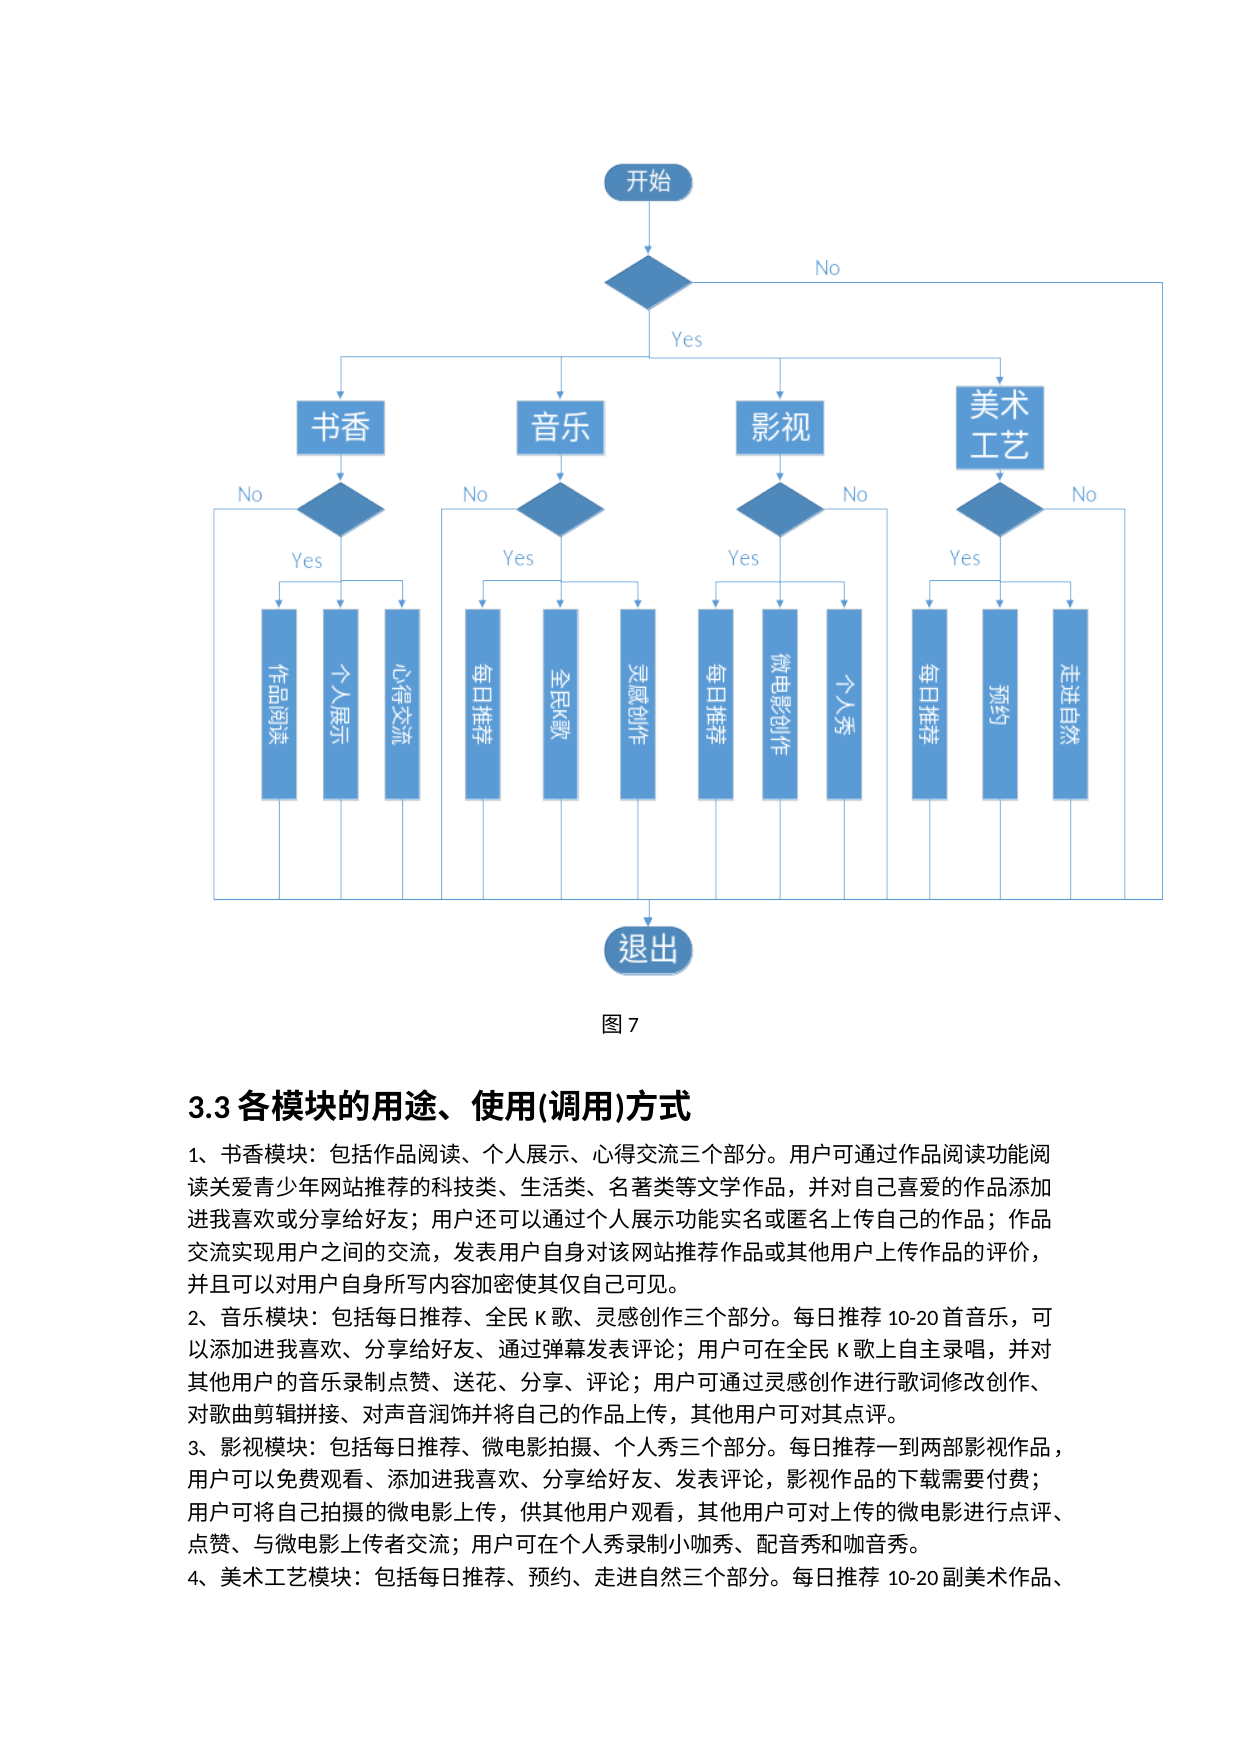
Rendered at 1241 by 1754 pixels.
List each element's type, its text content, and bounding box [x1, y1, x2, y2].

text 图7 [187, 1007, 1053, 1039]
text 3.3 各模块的用途、使用(调用)方式 [187, 1072, 1053, 1137]
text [187, 1559, 1053, 1592]
text 3、影视模块：包括每日推荐、微电影拍摄、个人秀三个部分。每日推荐一到两部影视作品，用户可以免费观看、添加进我喜欢、分享给好友、发表评论，影视作品的下载需要付费；用户可将自己拍摄的微电影上传，供其他用户观看，其他用户可对上传的微电影进行点评、点赞、与微电影上传者交流；用户可在个人秀录制小咖秀、配音秀和咖音秀。 [187, 1429, 1053, 1559]
text 2、音乐模块：包括每日推荐、全民K歌、灵感创作三个部分。每日推荐10-20首音乐，可以添加进我喜欢、分享给好友、通过弹幕发表评论；用户可在全民K歌上自主录唱，并对其他用户的音乐录制点赞、送花、分享、评论；用户可通过灵感创作进行歌词修改创作、对歌曲剪辑拼接、对声音润饰并将自己的作品上传，其他用户可对其点评。 [187, 1299, 1053, 1429]
text 1、书香模块：包括作品阅读、个人展示、心得交流三个部分。用户可通过作品阅读功能阅读关爱青少年网站推荐的科技类、生活类、名著类等文学作品，并对自己喜爱的作品添加进我喜欢或分享给好友；用户还可以通过个人展示功能实名或匿名上传自己的作品；作品交流实现用户之间的交流，发表用户自身对该网站推荐作品或其他用户上传作品的评价，并且可以对用户自身所写内容加密使其仅自己可见。 [187, 1137, 1053, 1299]
